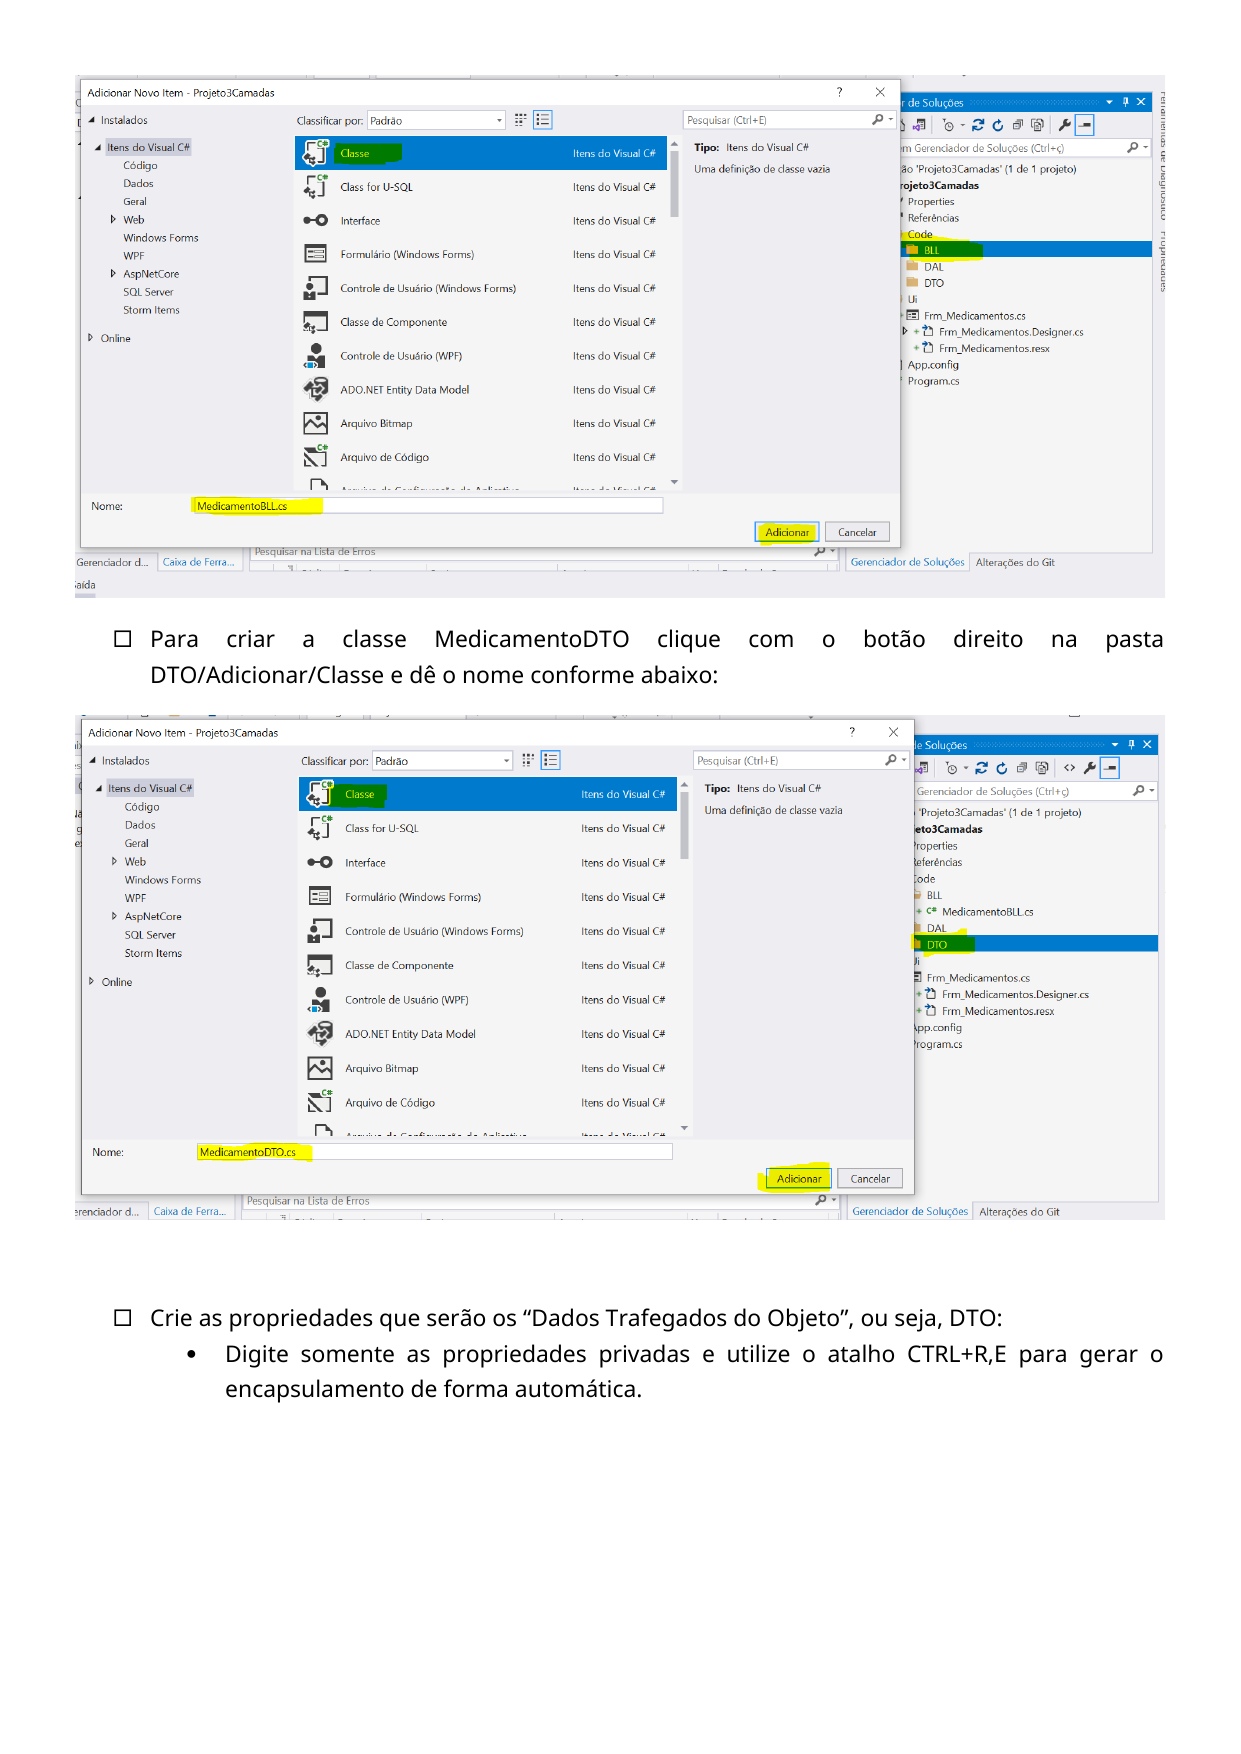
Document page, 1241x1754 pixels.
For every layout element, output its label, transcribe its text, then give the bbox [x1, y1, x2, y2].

list Digite somente as propriedades privadas e utilize o atalho CTRL+R,E para gerar o encapsulamento de forma automática. [187, 1337, 1165, 1405]
picture [75, 75, 1166, 598]
list Para criar a classe MedicamentoDTO clique com o botão direito na pasta DTO/Adicionar/Classe e dê o nome conforme abaixo: [112, 623, 1165, 690]
picture [75, 715, 1166, 1220]
list Crie as propriedades que serão os “Dados Trafegados do Objeto”, ou seja, DTO: [112, 1302, 1165, 1333]
